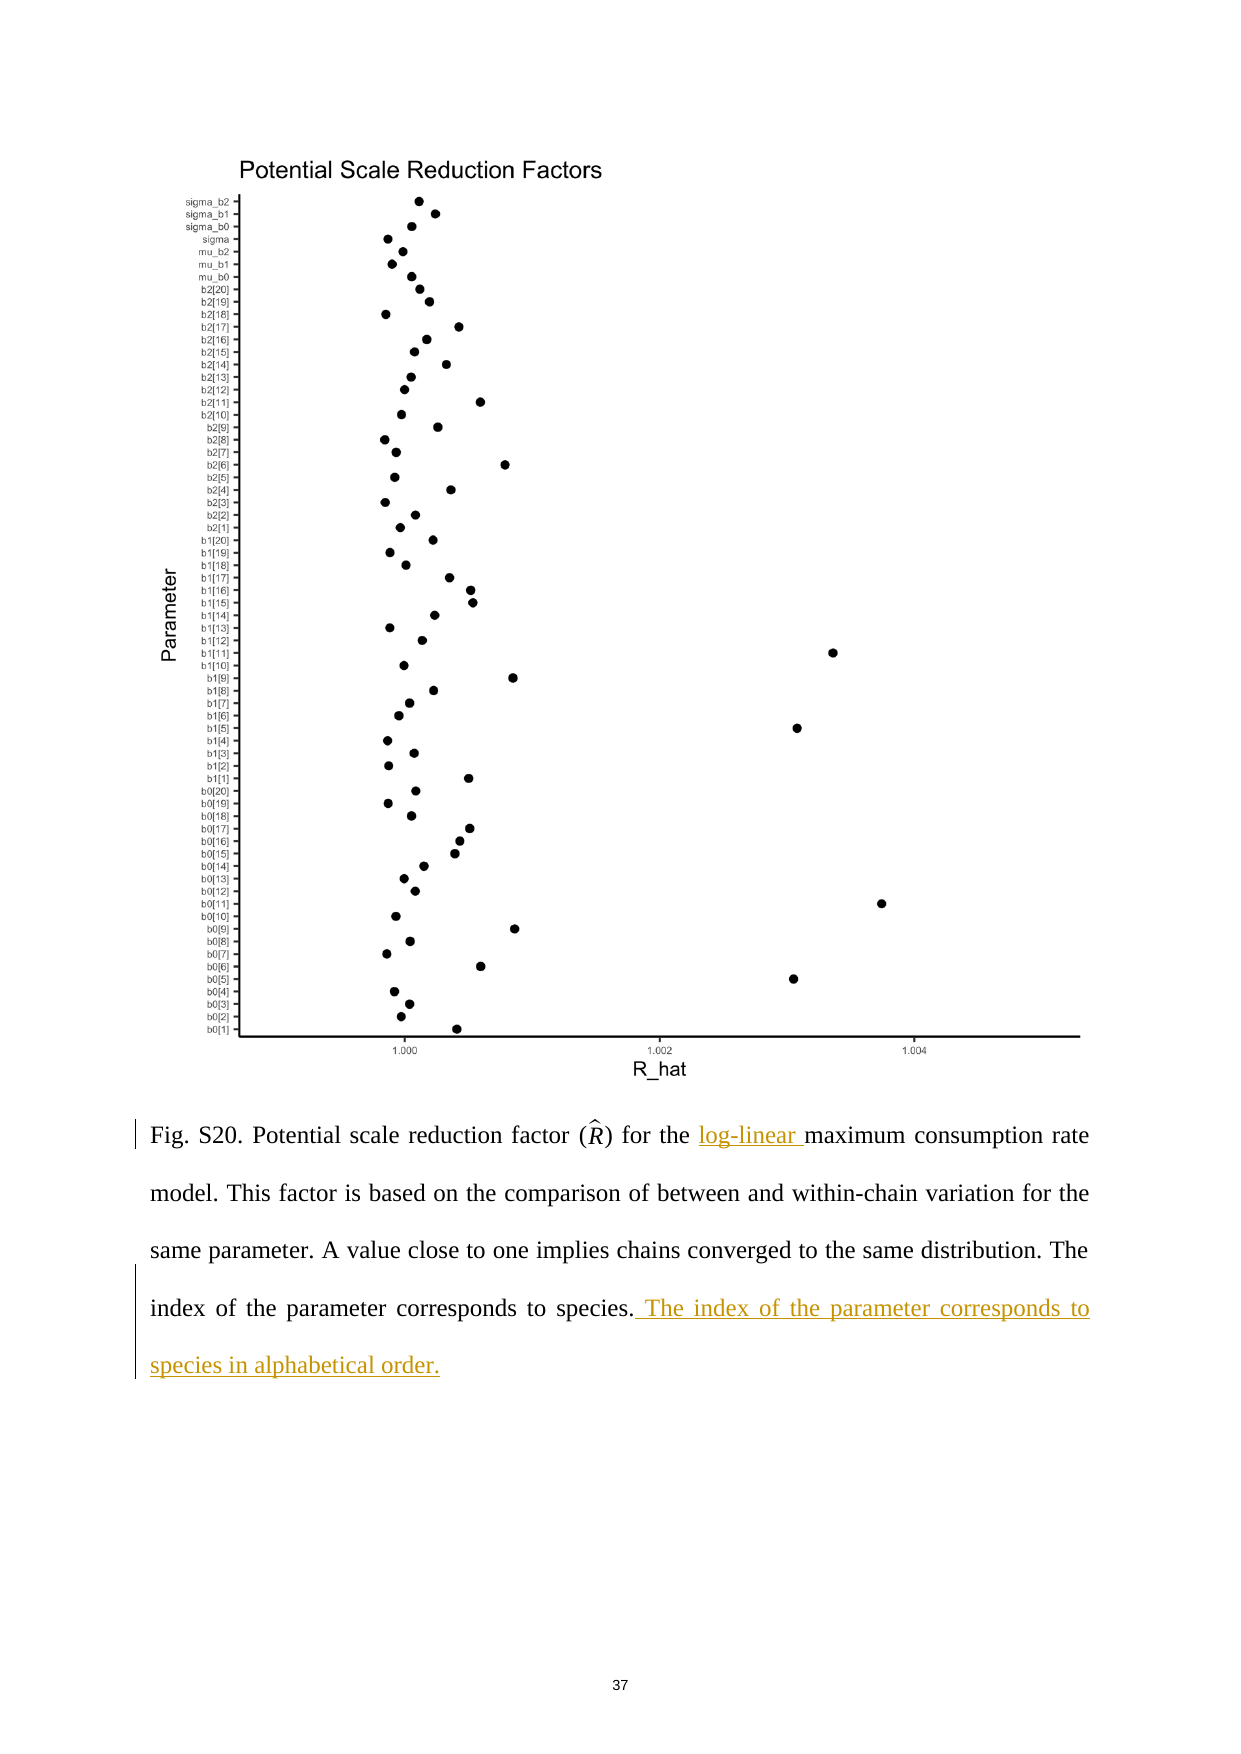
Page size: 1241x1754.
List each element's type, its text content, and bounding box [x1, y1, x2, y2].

picture [150, 150, 1091, 1091]
text Fig. S20. Potential scale reduction factor () for the maximum consumption rate model. This factor is based on the comparison of between and within-chain variation for the same parameter. A value close to one implies chains converged to the same distribution. The index of the parameter corresponds to species. [150, 1119, 1090, 1379]
